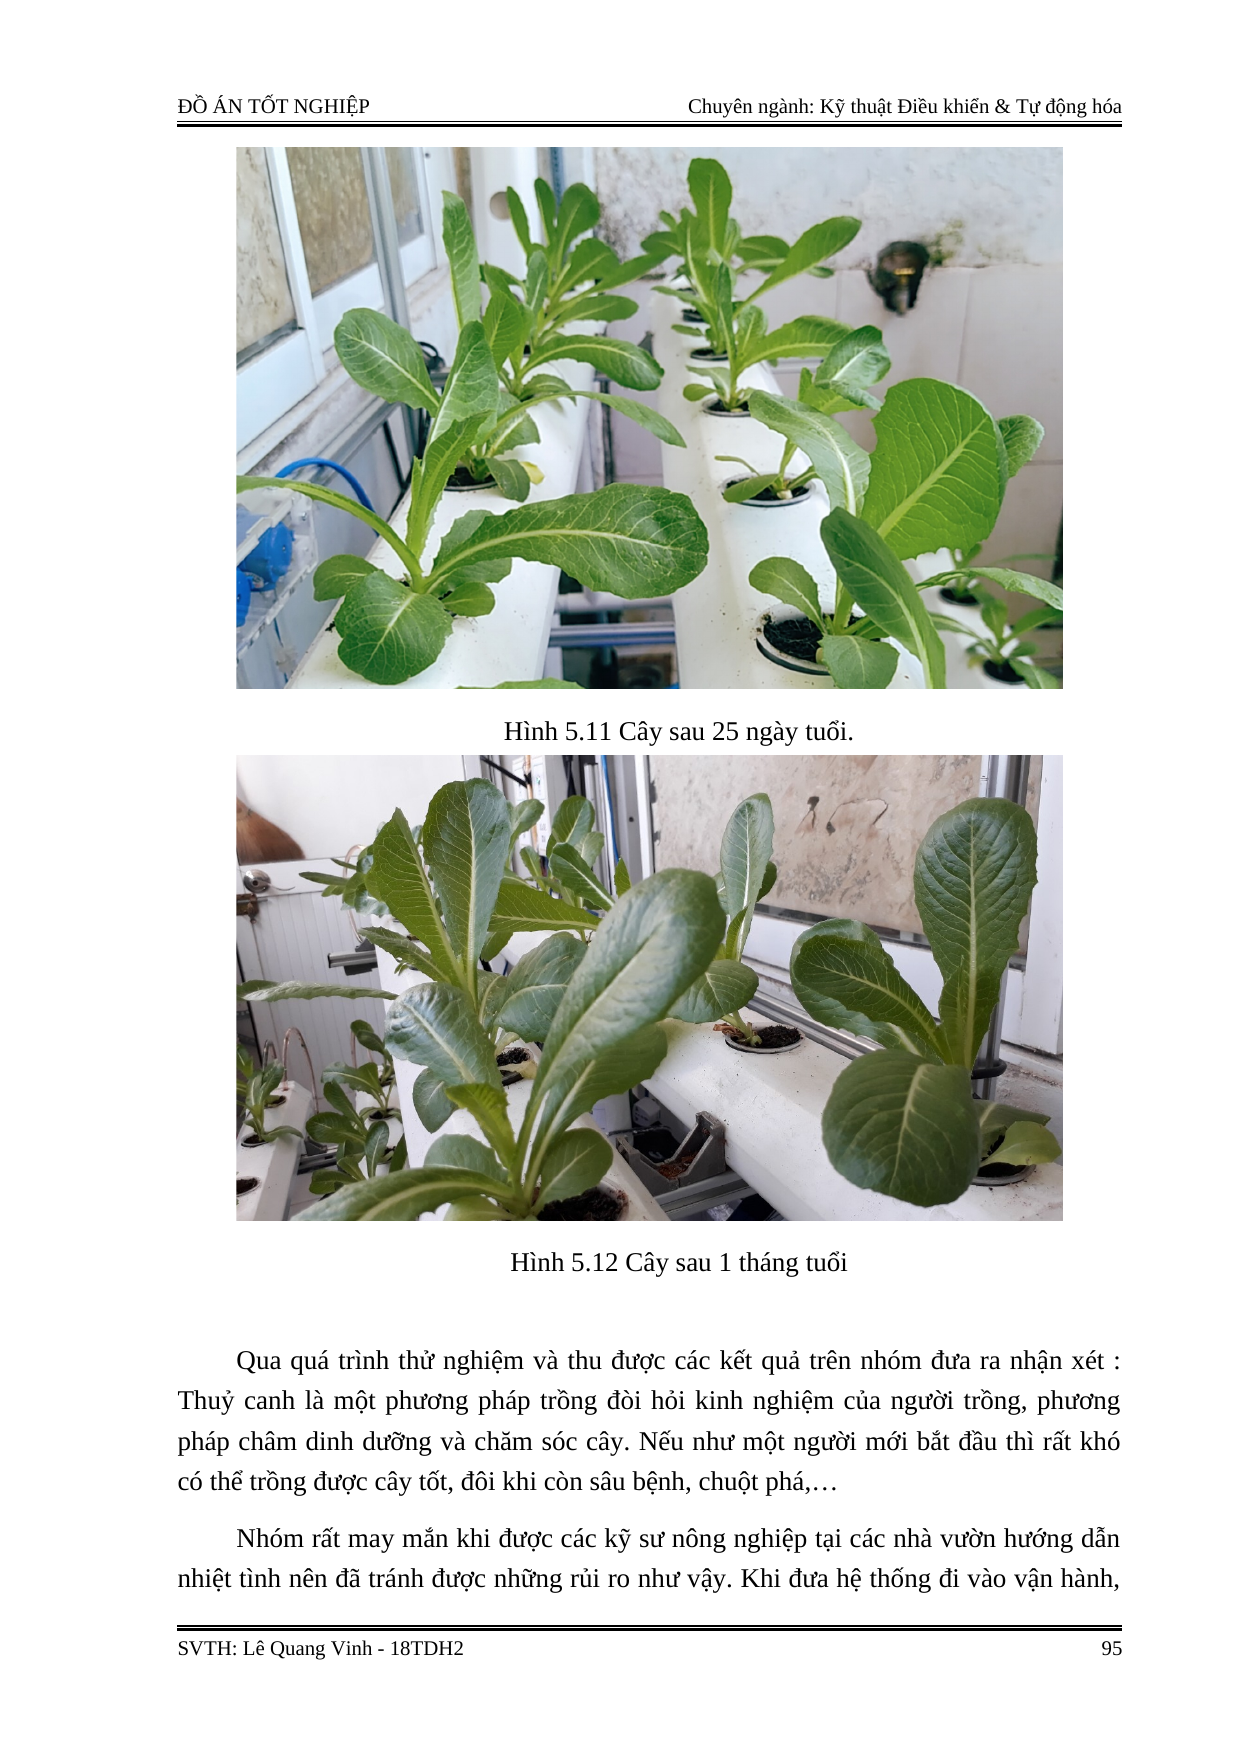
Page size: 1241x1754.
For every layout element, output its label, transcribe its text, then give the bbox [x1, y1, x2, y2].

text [177, 1522, 1122, 1594]
text Hình 5.12 Cây sau 1 tháng tuổi [177, 1246, 1122, 1277]
text Hình 5.11 Cây sau 25 ngày tuổi. [177, 715, 1122, 746]
picture [236, 755, 1063, 1221]
picture [236, 147, 1063, 689]
text Qua quá trình thử nghiệm và thu được các kết quả trên nhóm đưa ra nhận xét : Thuỷ canh là một phương pháp trồng đòi hỏi kinh nghiệm của người trồng, phương pháp châm dinh dưỡng và chăm sóc cây. Nếu như một người mới bắt đầu thì rất khó có thể trồng được cây tốt, đôi khi còn sâu bệnh, chuột phá,… [177, 1344, 1122, 1496]
